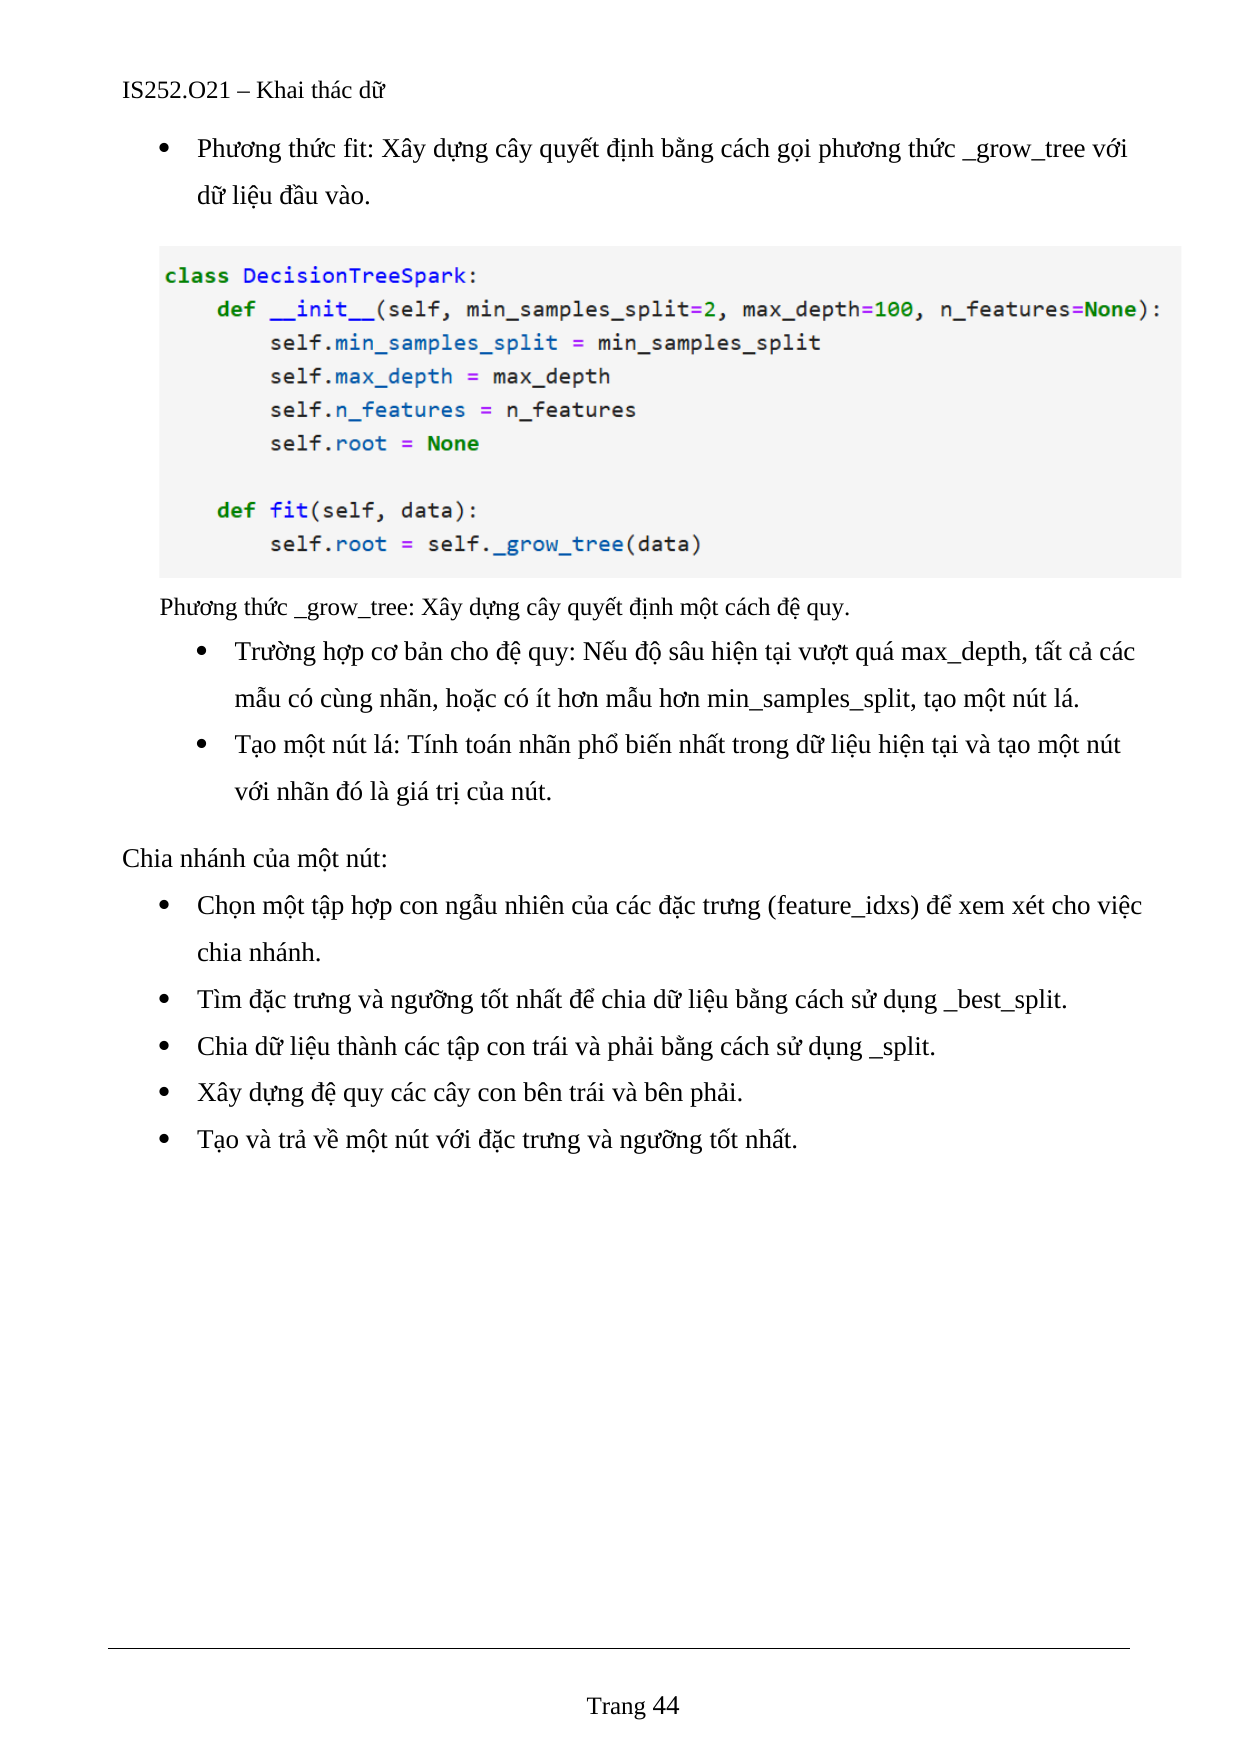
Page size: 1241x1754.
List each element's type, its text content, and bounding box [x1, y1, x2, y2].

picture [159, 246, 1182, 578]
list Tạo và trả về một nút với đặc trưng và ngưỡng tốt nhất. [159, 1123, 1144, 1154]
text Chia nhánh của một nút: [122, 843, 1144, 874]
text Phương thức _grow_tree: Xây dựng cây quyết định một cách đệ quy. [159, 592, 1144, 621]
list Phương thức fit: Xây dựng cây quyết định bằng cách gọi phương thức _grow_tree với dữ liệu đầu vào. [159, 132, 1144, 210]
list Xây dựng đệ quy các cây con bên trái và bên phải. [159, 1076, 1144, 1108]
list Tạo một nút lá: Tính toán nhãn phổ biến nhất trong dữ liệu hiện tại và tạo một nút với nhãn đó là giá trị của nút. [197, 728, 1144, 806]
list Chia dữ liệu thành các tập con trái và phải bằng cách sử dụng _split. [159, 1029, 1144, 1061]
list Chọn một tập hợp con ngẫu nhiên của các đặc trưng (feature_idxs) để xem xét cho việc chia nhánh. [159, 889, 1144, 967]
list Tìm đặc trưng và ngưỡng tốt nhất để chia dữ liệu bằng cách sử dụng _best_split. [159, 983, 1144, 1014]
list Trường hợp cơ bản cho đệ quy: Nếu độ sâu hiện tại vượt quá max_depth, tất cả các mẫu có cùng nhãn, hoặc có ít hơn mẫu hơn min_samples_split, tạo một nút lá. [197, 635, 1144, 713]
